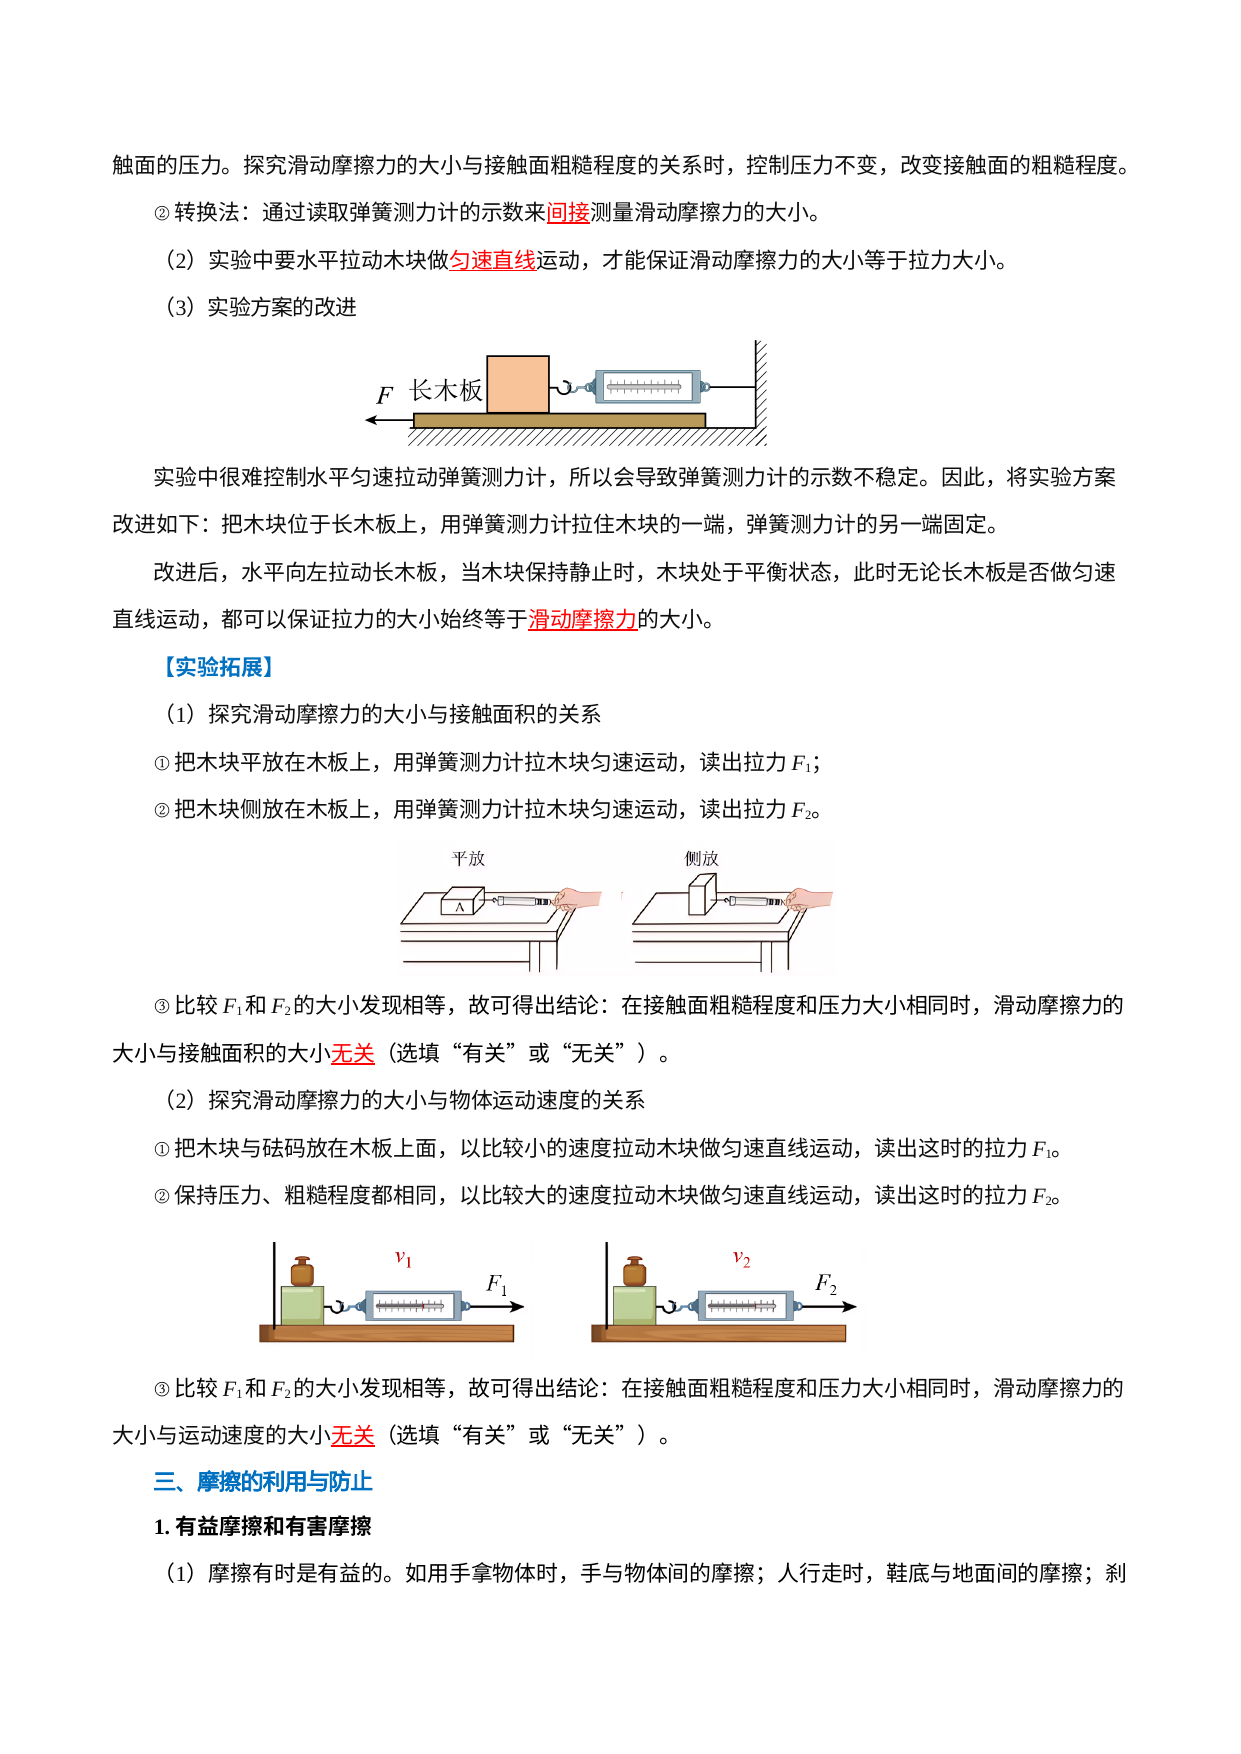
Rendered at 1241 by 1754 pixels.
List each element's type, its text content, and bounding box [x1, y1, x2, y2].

picture [221, 1225, 882, 1358]
text 改进后，水平向左拉动长木板，当木块保持静止时，木块处于平衡状态，此时无论长木板是否做匀速直线运动，都可以保证拉力的大小始终等于滑动摩擦力的大小。 [112, 555, 1128, 634]
picture [396, 839, 837, 976]
text ②保持压力、粗糙程度都相同，以比较大的速度拉动木块做匀速直线运动，读出这时的拉力F2。 [112, 1178, 1128, 1210]
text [112, 1556, 1128, 1588]
text （1）探究滑动摩擦力的大小与接触面积的关系 [112, 697, 1128, 729]
text ③比较F1和F2的大小发现相等，故可得出结论：在接触面粗糙程度和压力大小相同时，滑动摩擦力的大小与接触面积的大小无关（选填“有关”或“无关”）。 [112, 988, 1128, 1067]
text 【实验拓展】 [112, 650, 1128, 681]
text （2）探究滑动摩擦力的大小与物体运动速度的关系 [112, 1083, 1128, 1115]
text （3）实验方案的改进 [112, 290, 1128, 322]
text 1. 有益摩擦和有害摩擦 [112, 1509, 1128, 1541]
text ②把木块侧放在木板上，用弹簧测力计拉木块匀速运动，读出拉力F2。 [112, 792, 1128, 824]
text ①把木块与砝码放在木板上面，以比较小的速度拉动木块做匀速直线运动，读出这时的拉力F1。 [112, 1131, 1128, 1162]
text （2）实验中要水平拉动木块做匀速直线运动，才能保证滑动摩擦力的大小等于拉力大小。 [112, 243, 1128, 274]
text ①把木块平放在木板上，用弹簧测力计拉木块匀速运动，读出拉力F1； [112, 745, 1128, 776]
text 三、摩擦的利用与防止 [112, 1466, 1128, 1494]
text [112, 148, 1128, 179]
text 实验中很难控制水平匀速拉动弹簧测力计，所以会导致弹簧测力计的示数不稳定。因此，将实验方案改进如下：把木块位于长木板上，用弹簧测力计拉住木块的一端，弹簧测力计的另一端固定。 [112, 460, 1128, 539]
picture [362, 337, 769, 448]
text ②转换法：通过读取弹簧测力计的示数来间接测量滑动摩擦力的大小。 [112, 195, 1128, 227]
text ③比较F1和F2的大小发现相等，故可得出结论：在接触面粗糙程度和压力大小相同时，滑动摩擦力的大小与运动速度的大小无关（选填“有关”或“无关”）。 [112, 1371, 1128, 1450]
